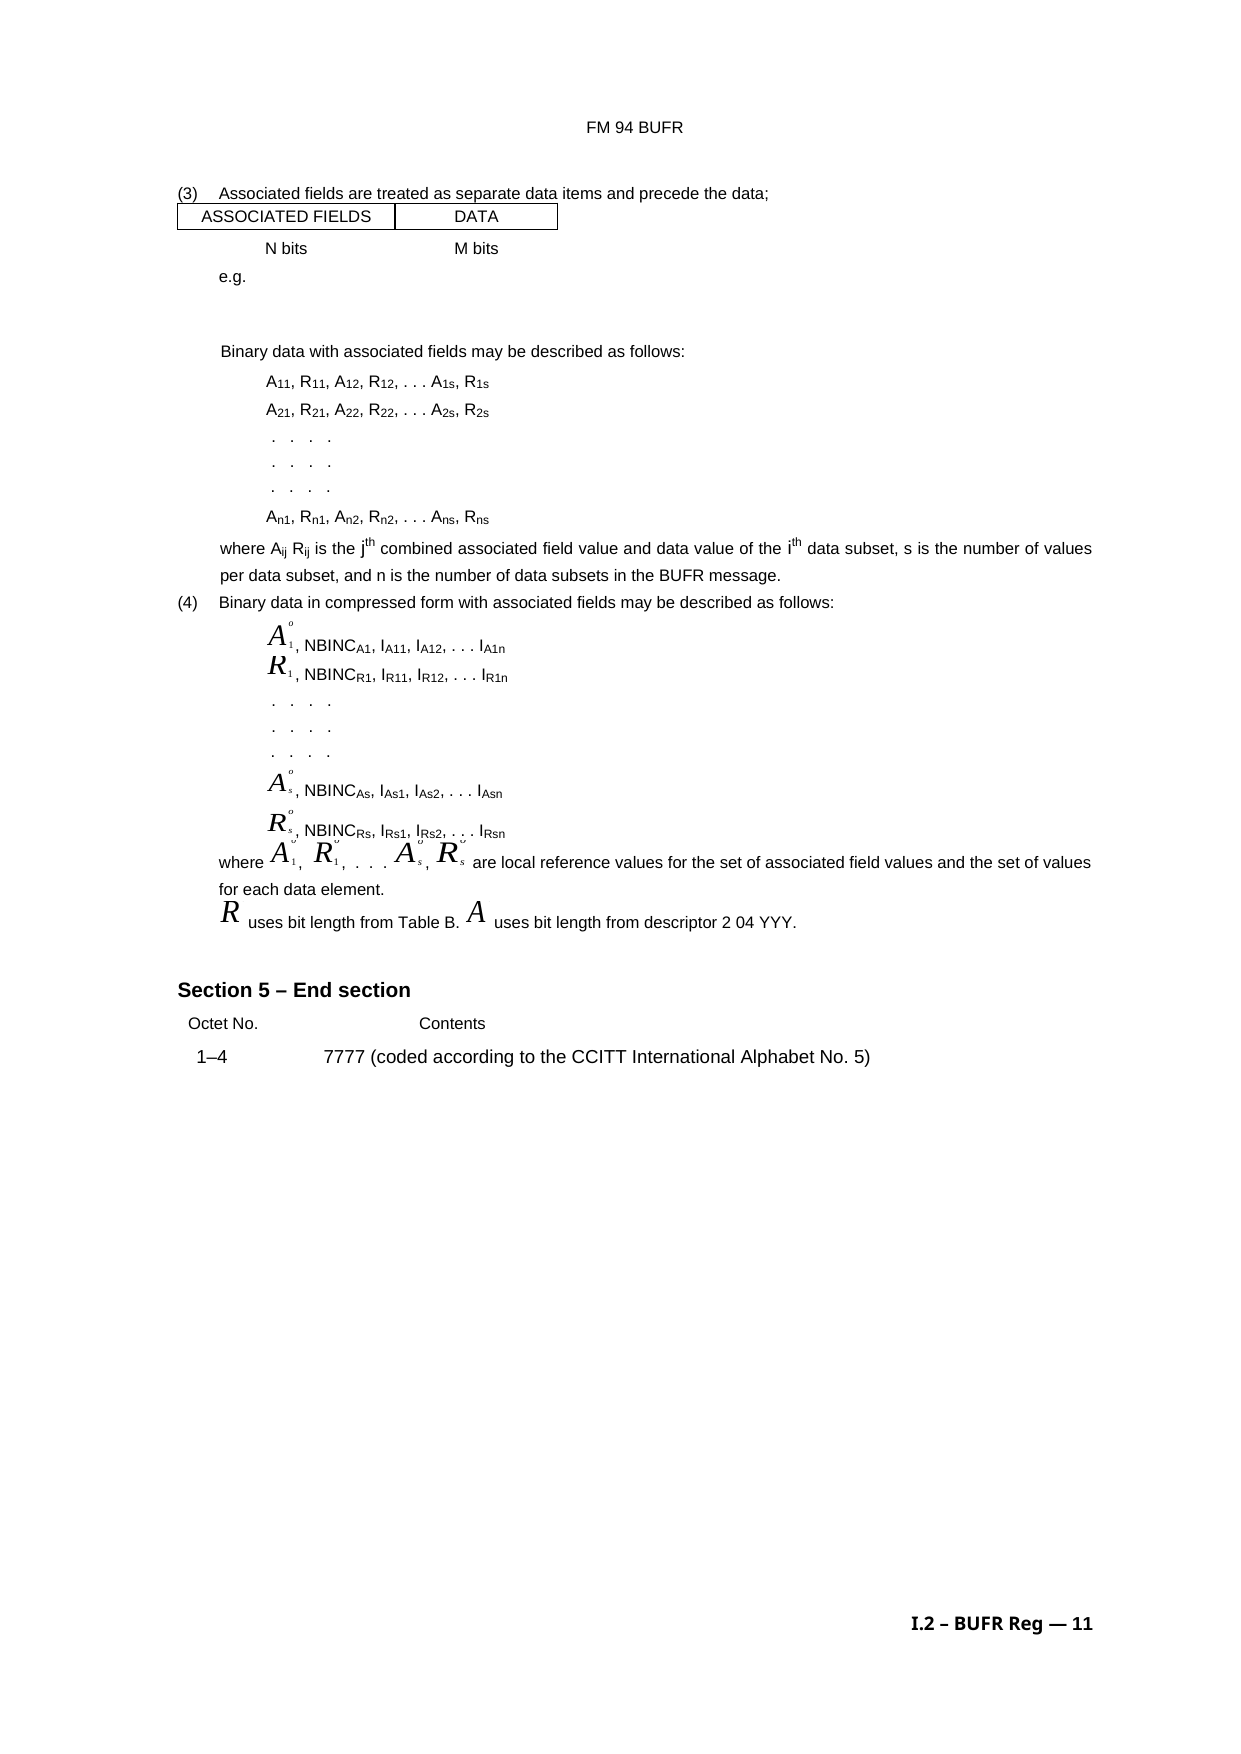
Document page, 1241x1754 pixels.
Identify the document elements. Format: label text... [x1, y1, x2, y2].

text A11, R11, A12, R12, . . . A1s, R1s [266, 367, 1092, 391]
table_cell N bits [177, 230, 395, 261]
text . . . . [266, 477, 1092, 496]
text An1, Rn1, An2, Rn2, . . . Ans, Rns [266, 503, 1092, 527]
text Section 5 – End section [177, 977, 1092, 1001]
table_header ASSOCIATED FIELDS [178, 204, 394, 229]
text . . . . [266, 717, 1092, 736]
text uses bit length from Table B. uses bit length from descriptor 2 04 YYY. [219, 907, 1092, 934]
text . . . . [266, 452, 1092, 471]
text , NBINCR1, IR11, IR12, . . . IR1n [266, 662, 1092, 685]
text A21, R21, A22, R22, . . . A2s, R2s [266, 398, 1092, 420]
text where , , . . . , are local reference values for the set of associated field values and the set of values for each data element. [219, 847, 1092, 901]
text , NBINCA1, IA11, IA12, . . . IA1n [266, 618, 1092, 656]
text Binary data with associated fields may be described as follows: [220, 342, 1092, 361]
text (3) Associated fields are treated as separate data items and precede the data; [177, 183, 1092, 203]
table_header DATA [396, 204, 557, 229]
text . . . . [266, 742, 1092, 761]
text , NBINCAs, IAs1, IAs2, . . . IAsn [266, 767, 1092, 801]
text 1–4 7777 (coded according to the CCITT International Alphabet No. 5) [177, 1046, 1092, 1067]
text . . . . [266, 691, 1092, 710]
text (4) Binary data in compressed form with associated fields may be described as follows: [177, 593, 1092, 612]
text Octet No. Contents [177, 1014, 1092, 1033]
text , NBINCRs, IRs1, IRs2, . . . IRsn [266, 807, 1092, 841]
text e.g. [177, 267, 843, 286]
text where Aij Rij is the jth combined associated field value and data value of the ith data subset, s is the number of values per data subset, and n is the number of data subsets in the BUFR message. [220, 533, 1092, 587]
table_cell M bits [395, 230, 558, 261]
text . . . . [266, 426, 1092, 446]
